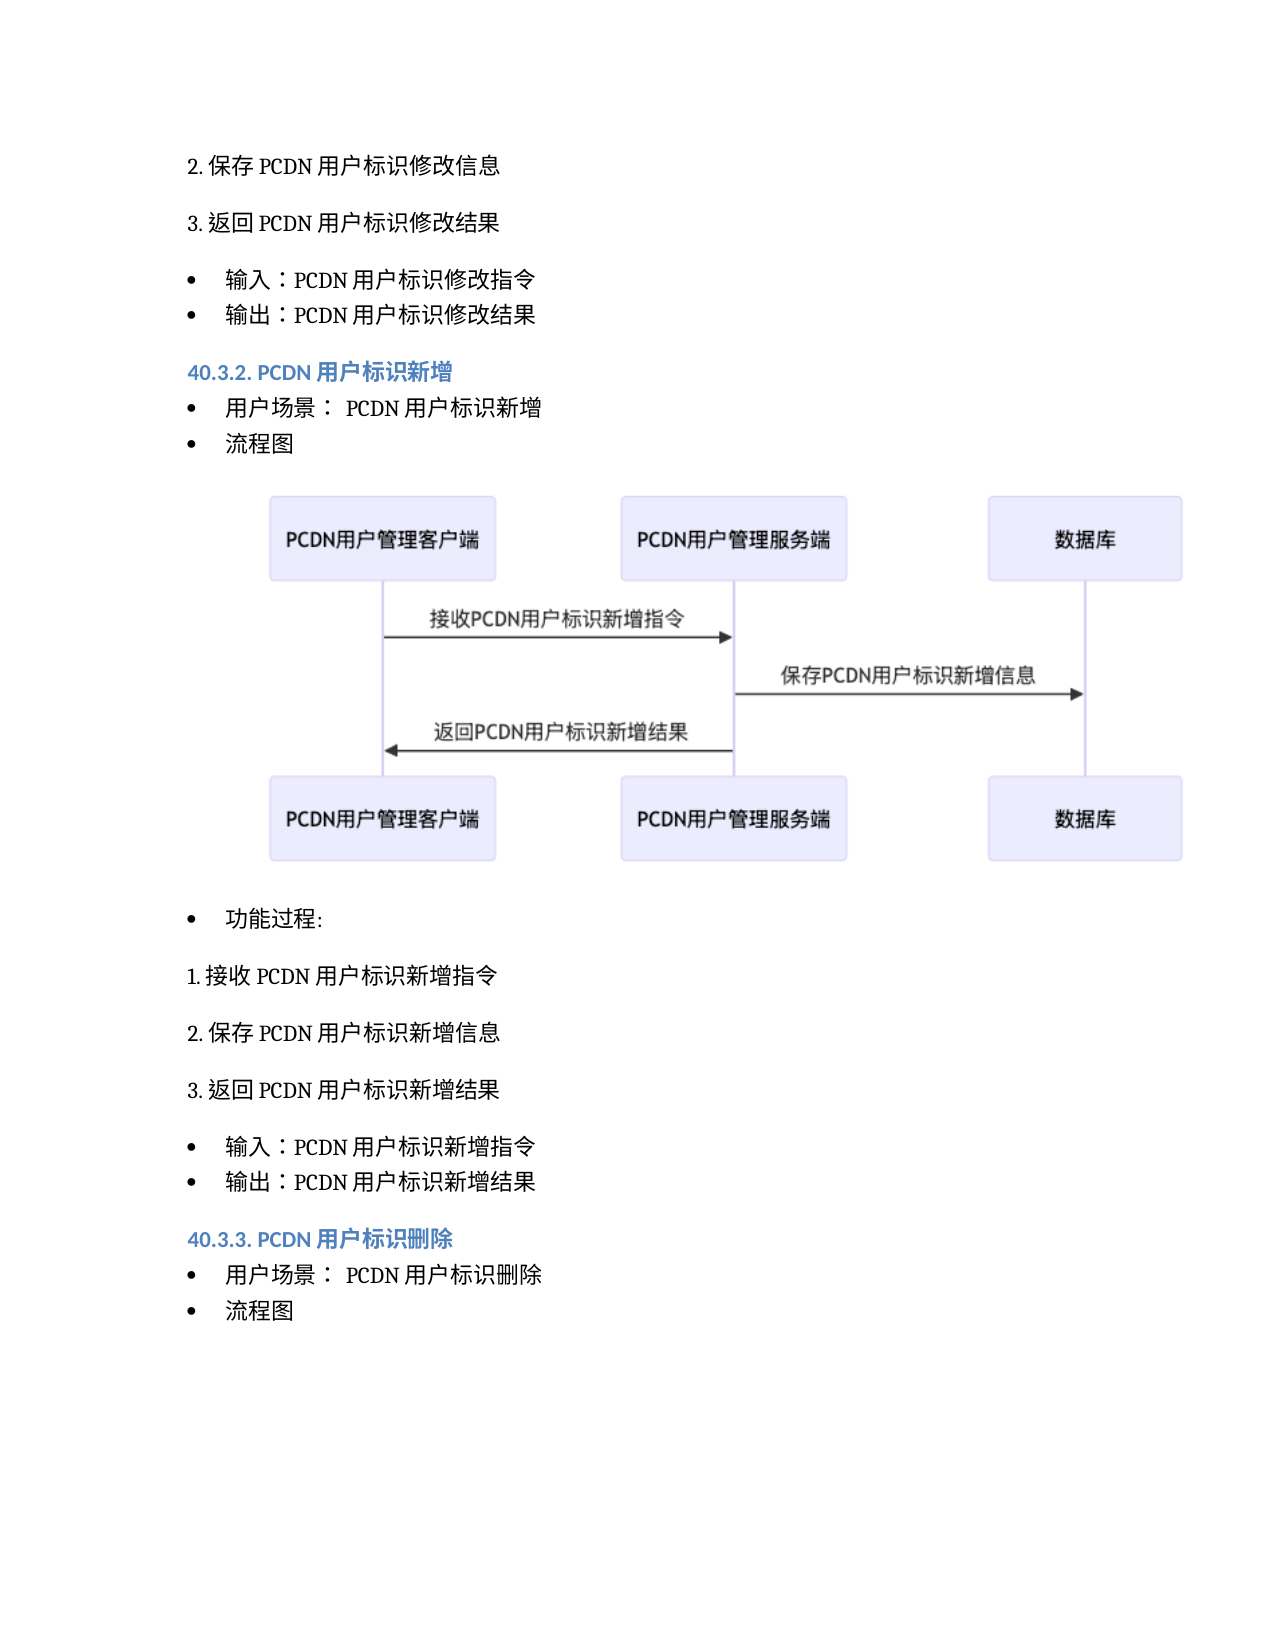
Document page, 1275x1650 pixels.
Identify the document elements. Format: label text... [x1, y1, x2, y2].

list 输入：PCDN用户标识新增指令 [187, 1130, 1087, 1162]
list 用户场景： PCDN用户标识删除 [187, 1259, 1087, 1290]
list 输入：PCDN用户标识修改指令 [187, 263, 1087, 295]
text 1. 接收PCDN用户标识新增指令 [187, 960, 1087, 991]
text 2. 保存PCDN用户标识修改信息 [187, 150, 1087, 181]
list 用户场景： PCDN用户标识新增 [187, 392, 1087, 423]
subtitle 40.3.3. PCDN用户标识删除 [187, 1223, 1087, 1254]
subtitle 40.3.2. PCDN用户标识新增 [187, 356, 1087, 387]
list 输出：PCDN用户标识修改结果 [187, 299, 1087, 331]
list 功能过程: [187, 903, 1087, 934]
text 3. 返回PCDN用户标识新增结果 [187, 1074, 1087, 1105]
list 输出：PCDN用户标识新增结果 [187, 1166, 1087, 1198]
text 2. 保存PCDN用户标识新增信息 [187, 1017, 1087, 1048]
text 3. 返回PCDN用户标识修改结果 [187, 207, 1087, 238]
list 流程图 [187, 1295, 1087, 1326]
list 流程图 [187, 428, 1087, 459]
picture [206, 485, 1257, 879]
